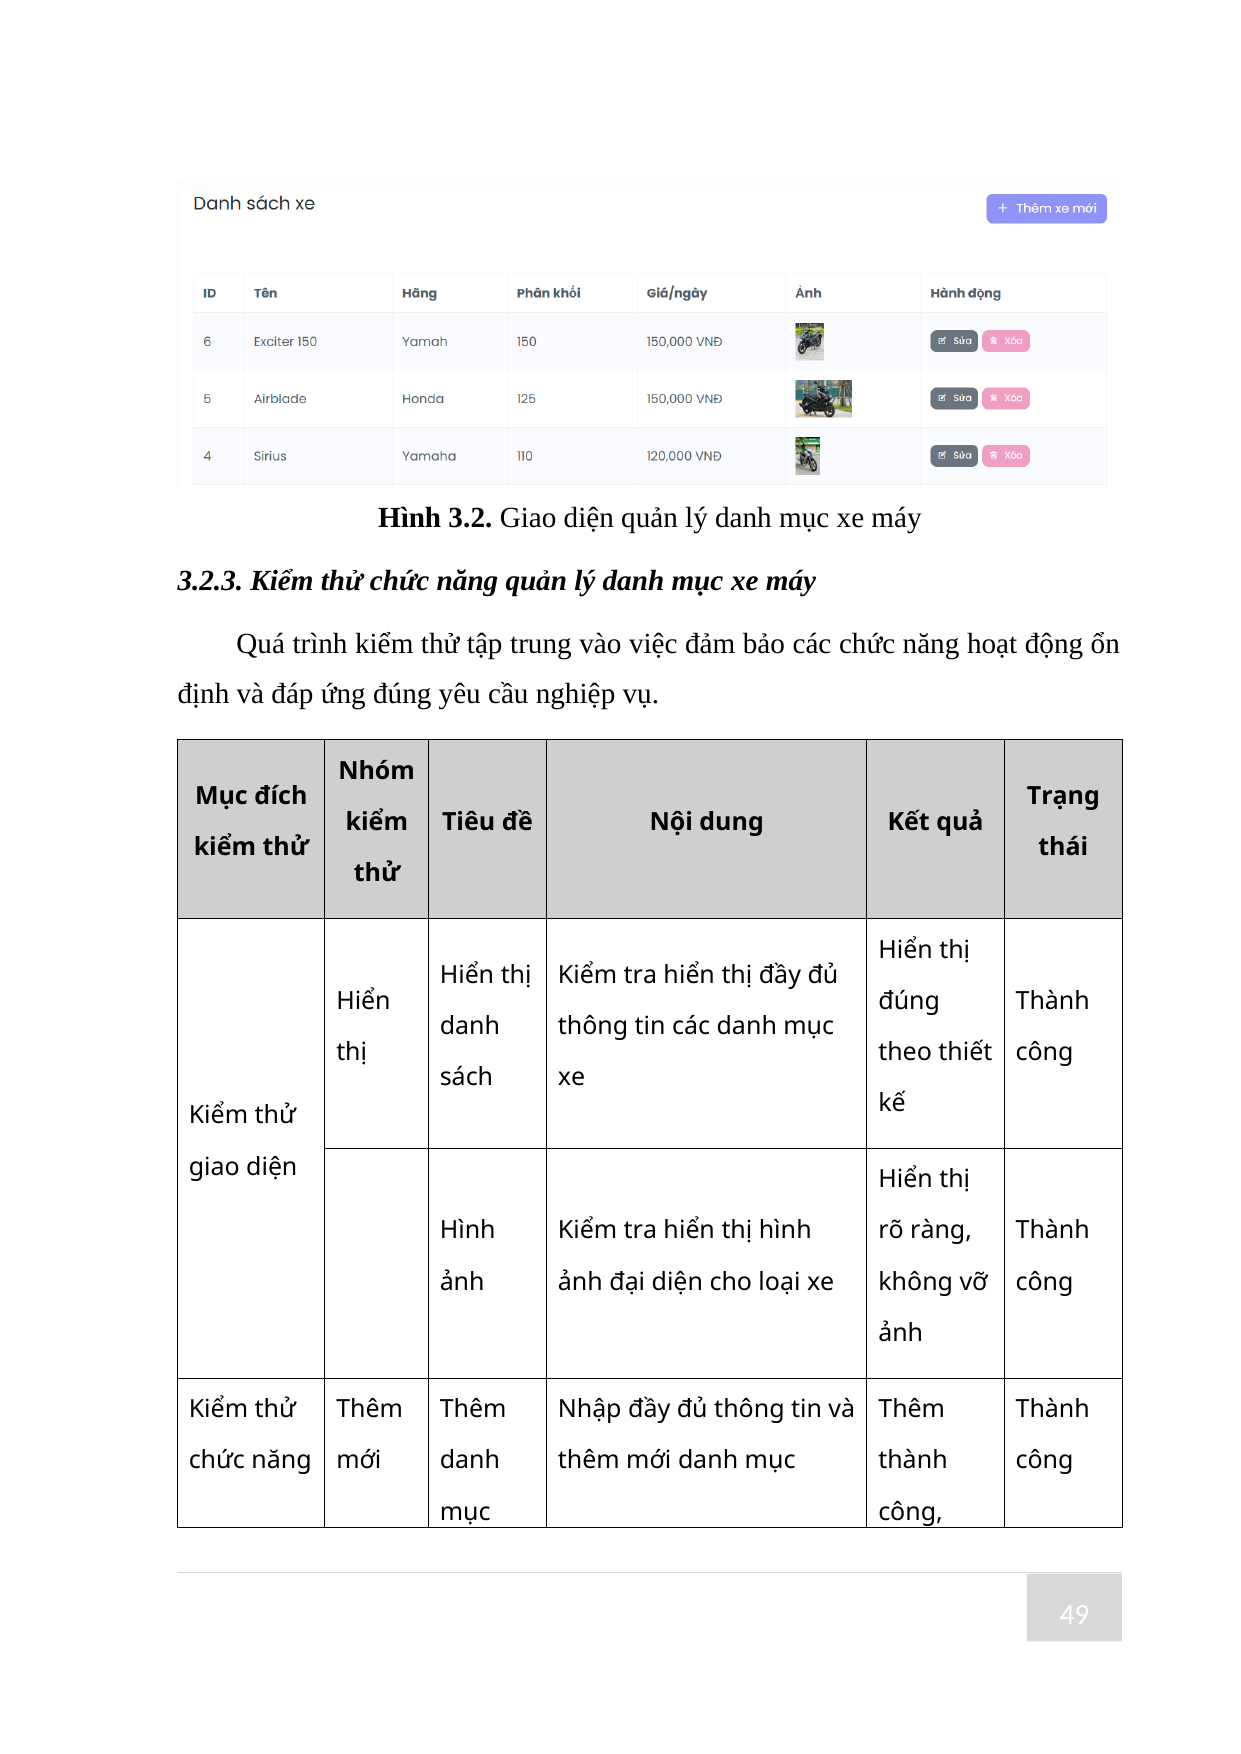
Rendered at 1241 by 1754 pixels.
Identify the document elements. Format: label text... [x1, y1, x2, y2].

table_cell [547, 1379, 866, 1527]
table_cell Kiểm thử chức năng [178, 1379, 324, 1527]
table_cell Thành công [1005, 1149, 1122, 1377]
text Hình 3.2. Giao diện quản lý danh mục xe máy [177, 500, 1122, 534]
table_header Trạng thái [1005, 740, 1122, 918]
table_cell Hình ảnh [429, 1149, 546, 1377]
table_cell Hiển thị đúng theo thiết kế [867, 919, 1004, 1148]
table_cell Kiểm thử giao diện [178, 919, 324, 1377]
text Quá trình kiểm thử tập trung vào việc đảm bảo các chức năng hoạt động ổn định và đáp ứng đúng yêu cầu nghiệp vụ. [177, 626, 1122, 709]
table_header Nội dung [547, 740, 866, 918]
table_header Nhóm kiểm thử [325, 740, 428, 918]
table_cell Thêm mới [325, 1379, 428, 1527]
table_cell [867, 1379, 1004, 1527]
table_header Mục đích kiểm thử [178, 740, 324, 918]
table_cell Hiển thị rõ ràng, không vỡ ảnh [867, 1149, 1004, 1377]
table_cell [429, 1379, 546, 1527]
table_cell Kiểm tra hiển thị đầy đủ thông tin các danh mục xe [547, 919, 866, 1148]
subtitle 3.2.3. Kiểm thử chức năng quản lý danh mục xe máy [177, 563, 1122, 596]
picture [177, 179, 1123, 488]
table_header Kết quả [867, 740, 1004, 918]
table_header Tiêu đề [429, 740, 546, 918]
table_cell Thành công [1005, 1379, 1122, 1527]
table_cell Kiểm tra hiển thị hình ảnh đại diện cho loại xe [547, 1149, 866, 1377]
table_cell Thành công [1005, 919, 1122, 1148]
table_cell [325, 1149, 428, 1377]
table_cell Hiển thị danh sách [429, 919, 546, 1148]
table_cell Hiển thị [325, 919, 428, 1148]
